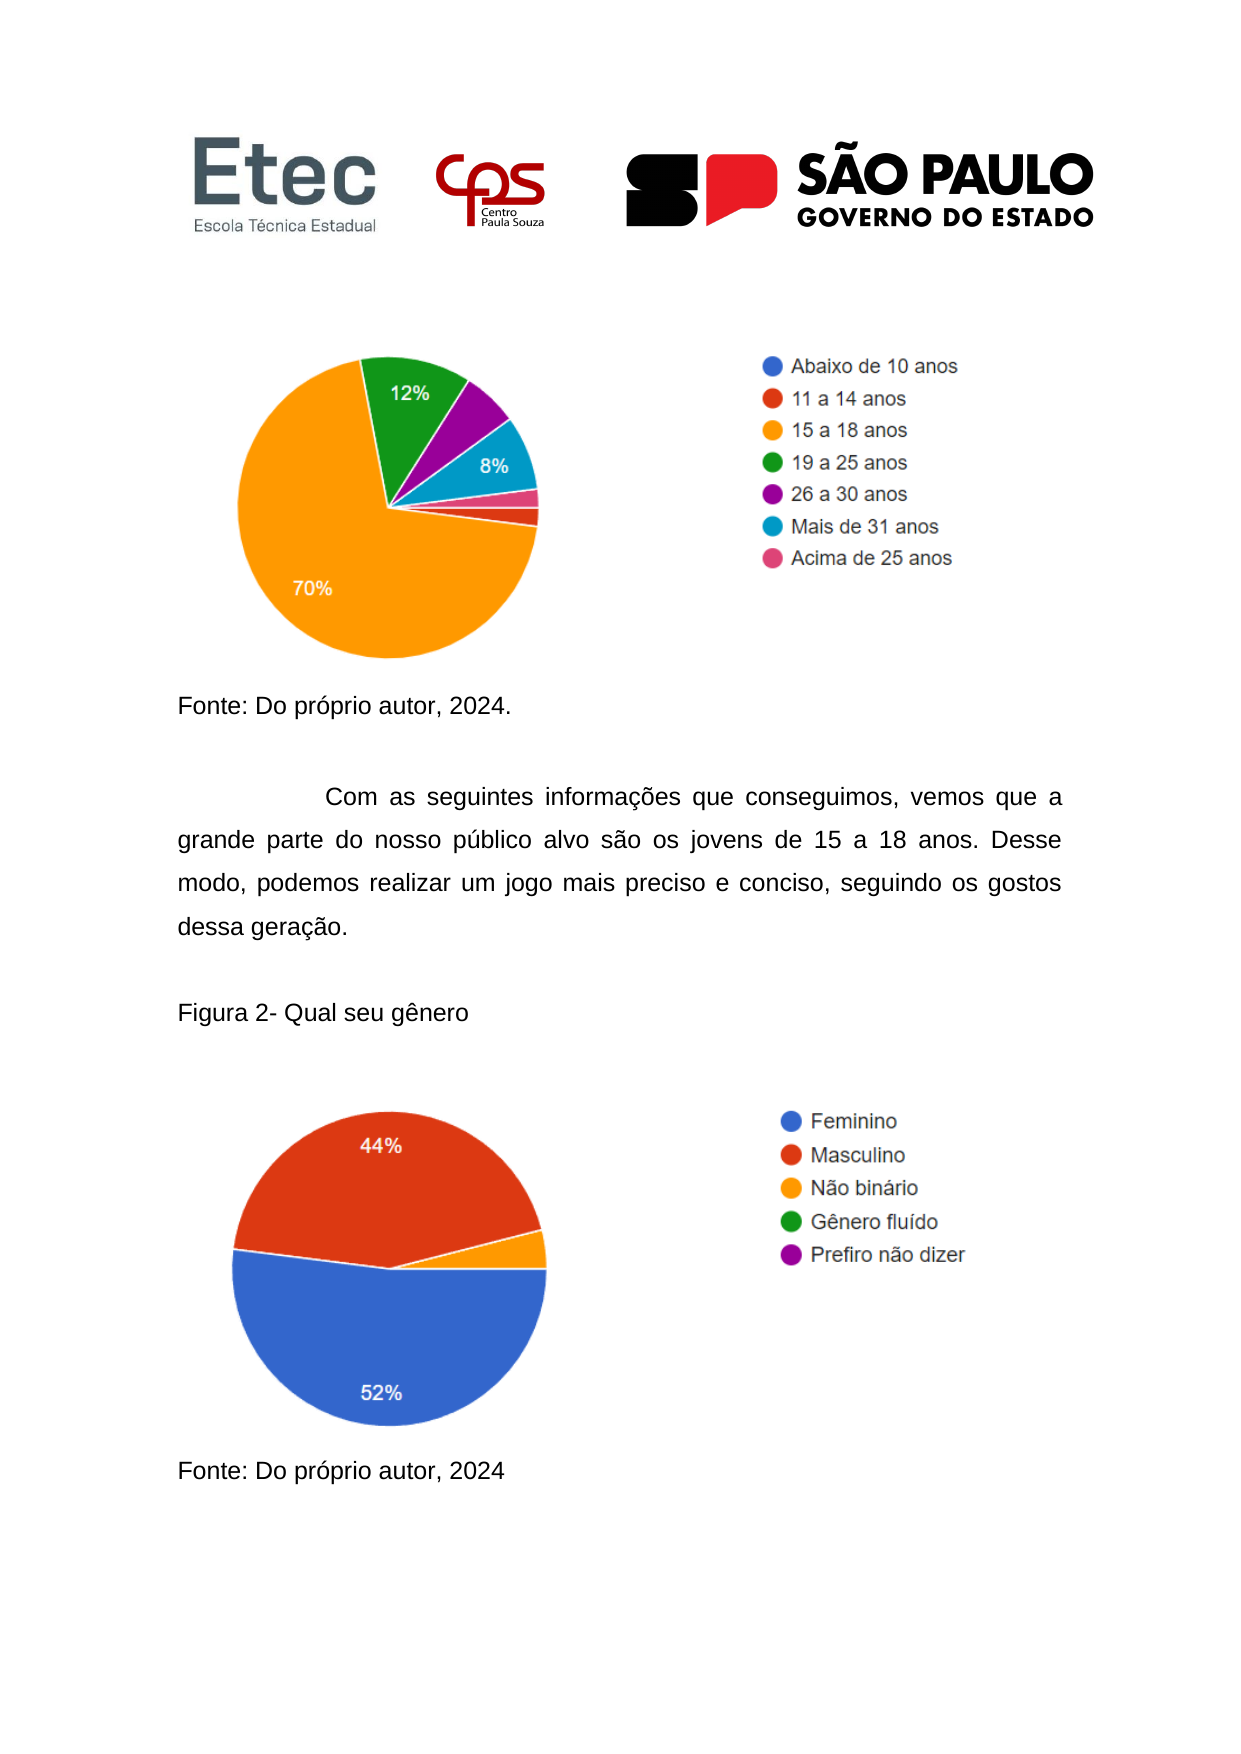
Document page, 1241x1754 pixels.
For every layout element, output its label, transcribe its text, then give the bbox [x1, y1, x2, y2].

text Fonte: Do próprio autor, 2024. [177, 691, 1063, 720]
picture [188, 130, 383, 238]
picture [177, 1043, 1063, 1440]
text Fonte: Do próprio autor, 2024 [177, 1456, 1063, 1485]
picture [404, 106, 1125, 262]
text Com as seguintes informações que conseguimos, vemos que a grande parte do nosso público alvo são os jovens de 15 a 18 anos. Desse modo, podemos realizar um jogo mais preciso e conciso, seguindo os gostos dessa geração. [177, 782, 1063, 940]
text Figura 2- Qual seu gênero [177, 998, 1063, 1027]
picture [177, 289, 1009, 675]
